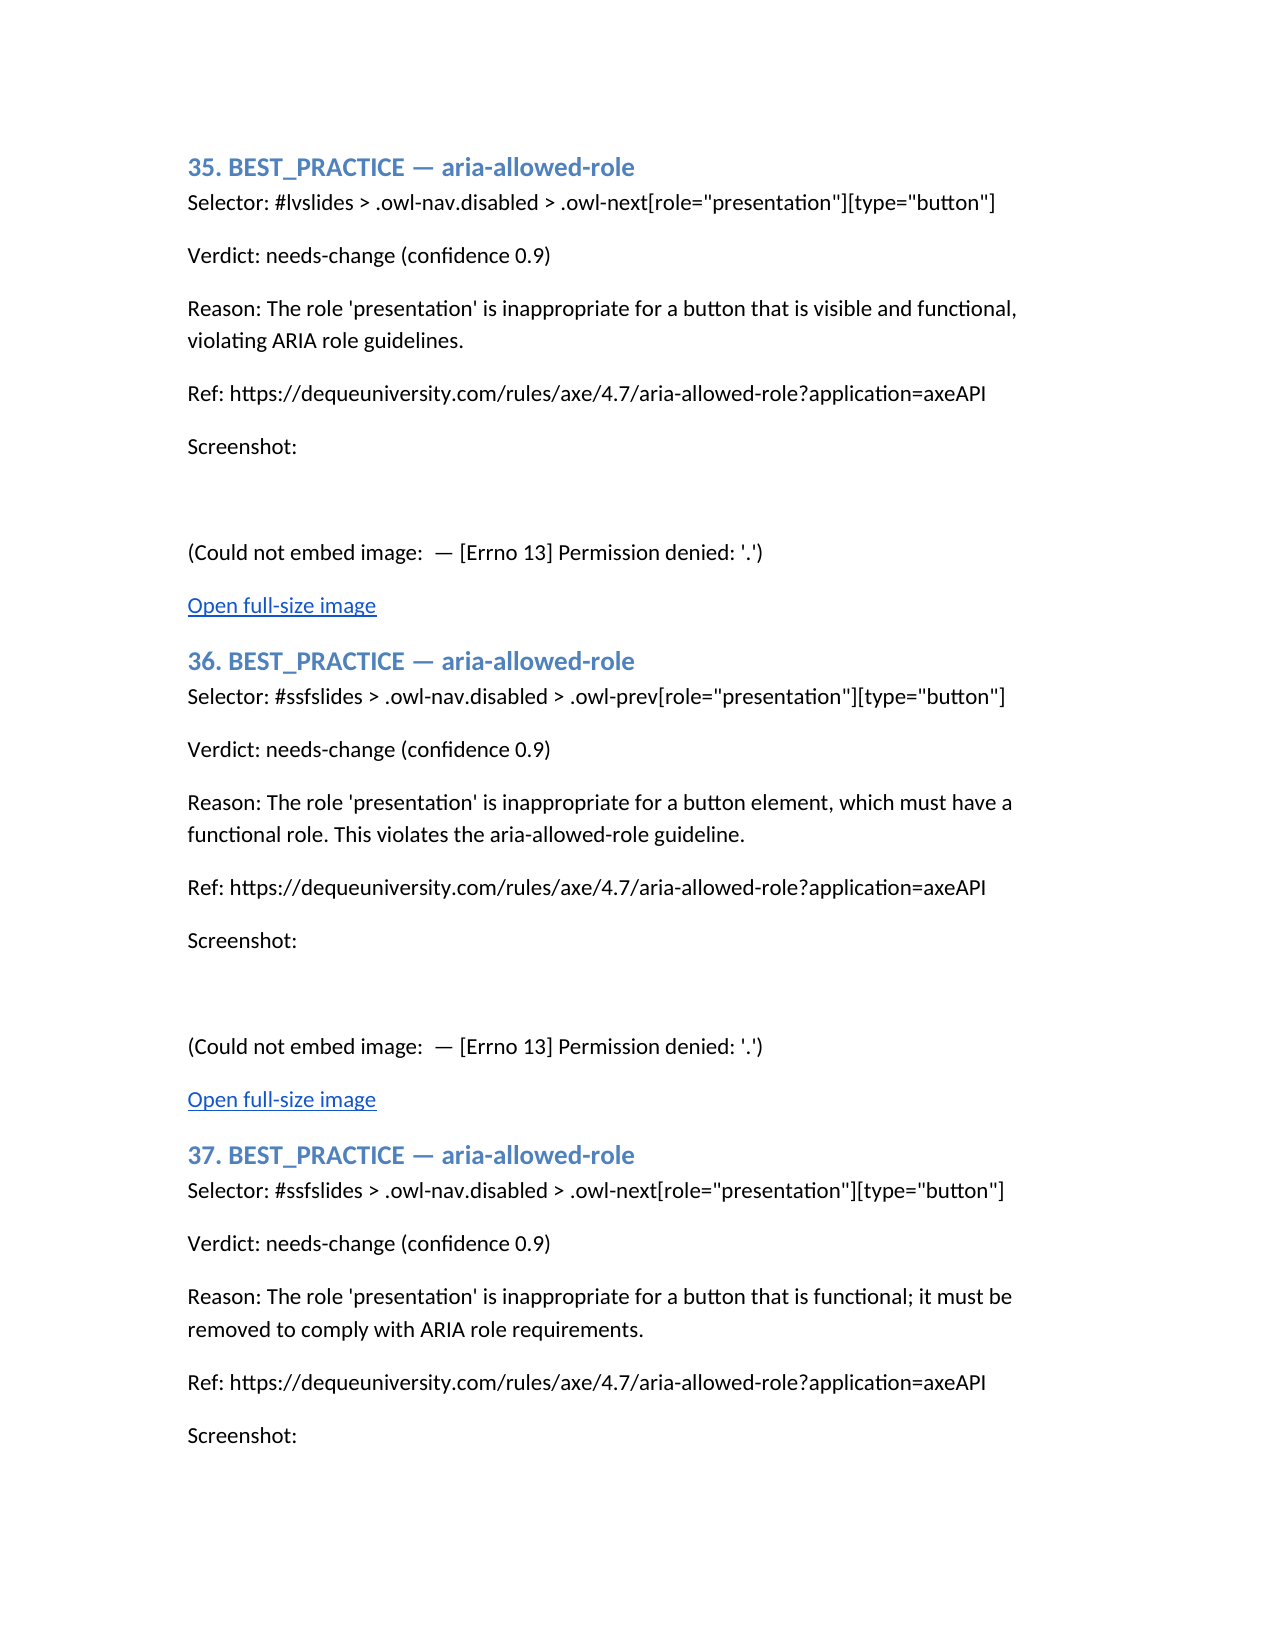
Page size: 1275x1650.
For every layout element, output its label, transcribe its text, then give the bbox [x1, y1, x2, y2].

text Verdict: needs-change (confidence 0.9) [187, 1229, 1087, 1257]
text Selector: #ssfslides > .owl-nav.disabled > .owl-next[role="presentation"][type="button"] [187, 1176, 1087, 1204]
text Selector: #ssfslides > .owl-nav.disabled > .owl-prev[role="presentation"][type="button"] [187, 682, 1087, 710]
text (Could not embed image: — [Errno 13] Permission denied: '.') [187, 1032, 1087, 1061]
subtitle 36. BEST_PRACTICE — aria-allowed-role [187, 644, 1087, 677]
text Screenshot: [187, 1421, 1087, 1449]
text Ref: https://dequeuniversity.com/rules/axe/4.7/aria-allowed-role?application=axeAPI [187, 379, 1087, 407]
text Ref: https://dequeuniversity.com/rules/axe/4.7/aria-allowed-role?application=axeAPI [187, 1368, 1087, 1396]
text Reason: The role 'presentation' is inappropriate for a button that is visible and functional, violating ARIA role guidelines. [187, 294, 1087, 354]
subtitle 37. BEST_PRACTICE — aria-allowed-role [187, 1138, 1087, 1172]
text Open full-size image [187, 591, 1087, 619]
text Reason: The role 'presentation' is inappropriate for a button that is functional; it must be removed to comply with ARIA role requirements. [187, 1282, 1087, 1343]
text Screenshot: [187, 926, 1087, 954]
text Verdict: needs-change (confidence 0.9) [187, 241, 1087, 269]
text Ref: https://dequeuniversity.com/rules/axe/4.7/aria-allowed-role?application=axeAPI [187, 873, 1087, 901]
text Selector: #lvslides > .owl-nav.disabled > .owl-next[role="presentation"][type="button"] [187, 188, 1087, 216]
text Verdict: needs-change (confidence 0.9) [187, 735, 1087, 763]
text Reason: The role 'presentation' is inappropriate for a button element, which must have a functional role. This violates the aria-allowed-role guideline. [187, 788, 1087, 848]
text Open full-size image [187, 1086, 1087, 1113]
text Screenshot: [187, 432, 1087, 460]
subtitle 35. BEST_PRACTICE — aria-allowed-role [187, 150, 1087, 183]
text (Could not embed image: — [Errno 13] Permission denied: '.') [187, 538, 1087, 566]
